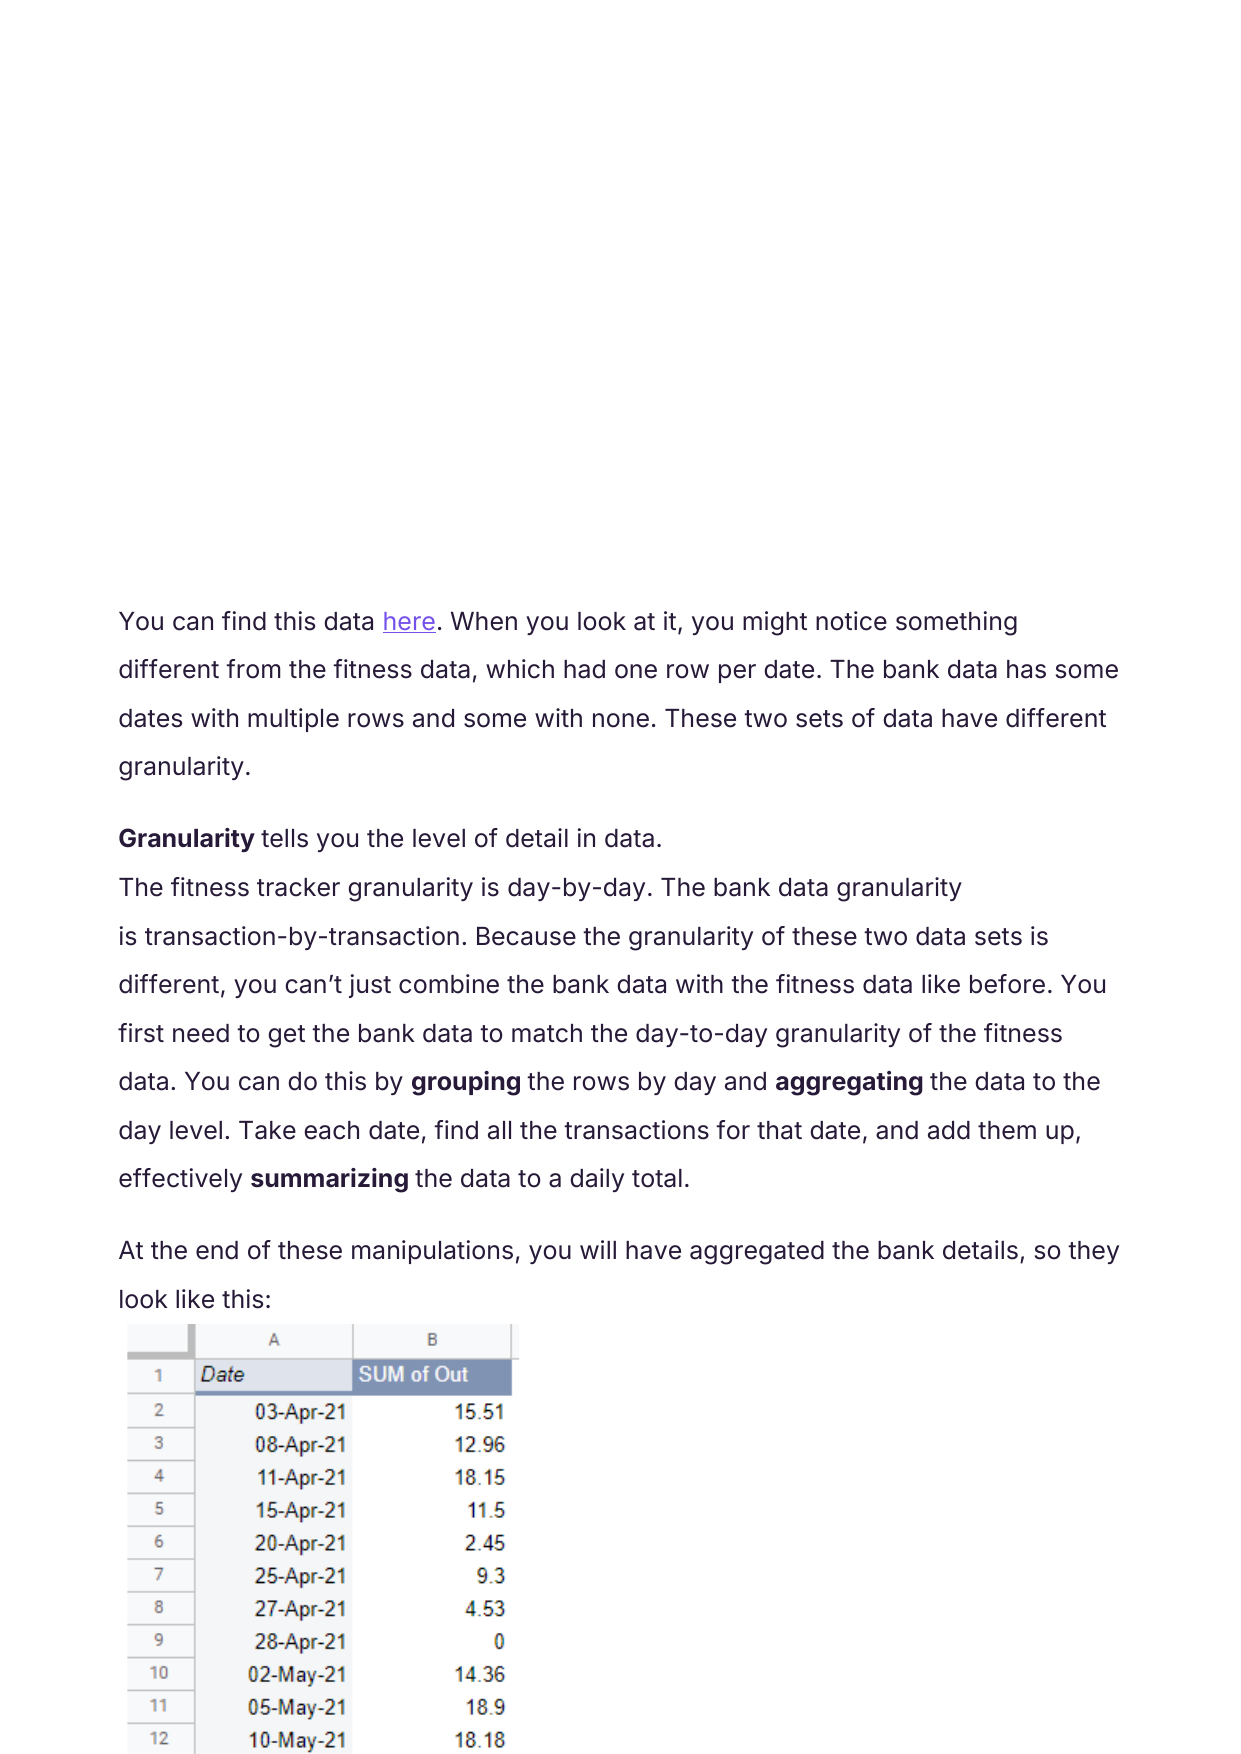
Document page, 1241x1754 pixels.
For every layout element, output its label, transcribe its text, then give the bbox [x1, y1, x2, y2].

text Granularity tells you the level of detail in data. [118, 823, 1122, 854]
text You can find this data here. When you look at it, you might notice something different from the fitness data, which had one row per date. The bank data has some dates with multiple rows and some with none. These two sets of data have different granularity. [118, 606, 1122, 782]
text At the end of these manipulations, you will have aggregated the bank details, so they look like this: [118, 1235, 1122, 1314]
text The fitness tracker granularity is day-by-day. The bank data granularity is transaction-by-transaction. Because the granularity of these two data sets is different, you can’t just combine the bank data with the fitness data like before. You first need to get the bank data to match the day-to-day granularity of the fitness data. You can do this by grouping the rows by day and aggregating the data to the day level. Take each date, find all the transactions for that date, and add them up, effectively summarizing the data to a daily total. [118, 872, 1122, 1193]
picture [127, 1324, 520, 1754]
